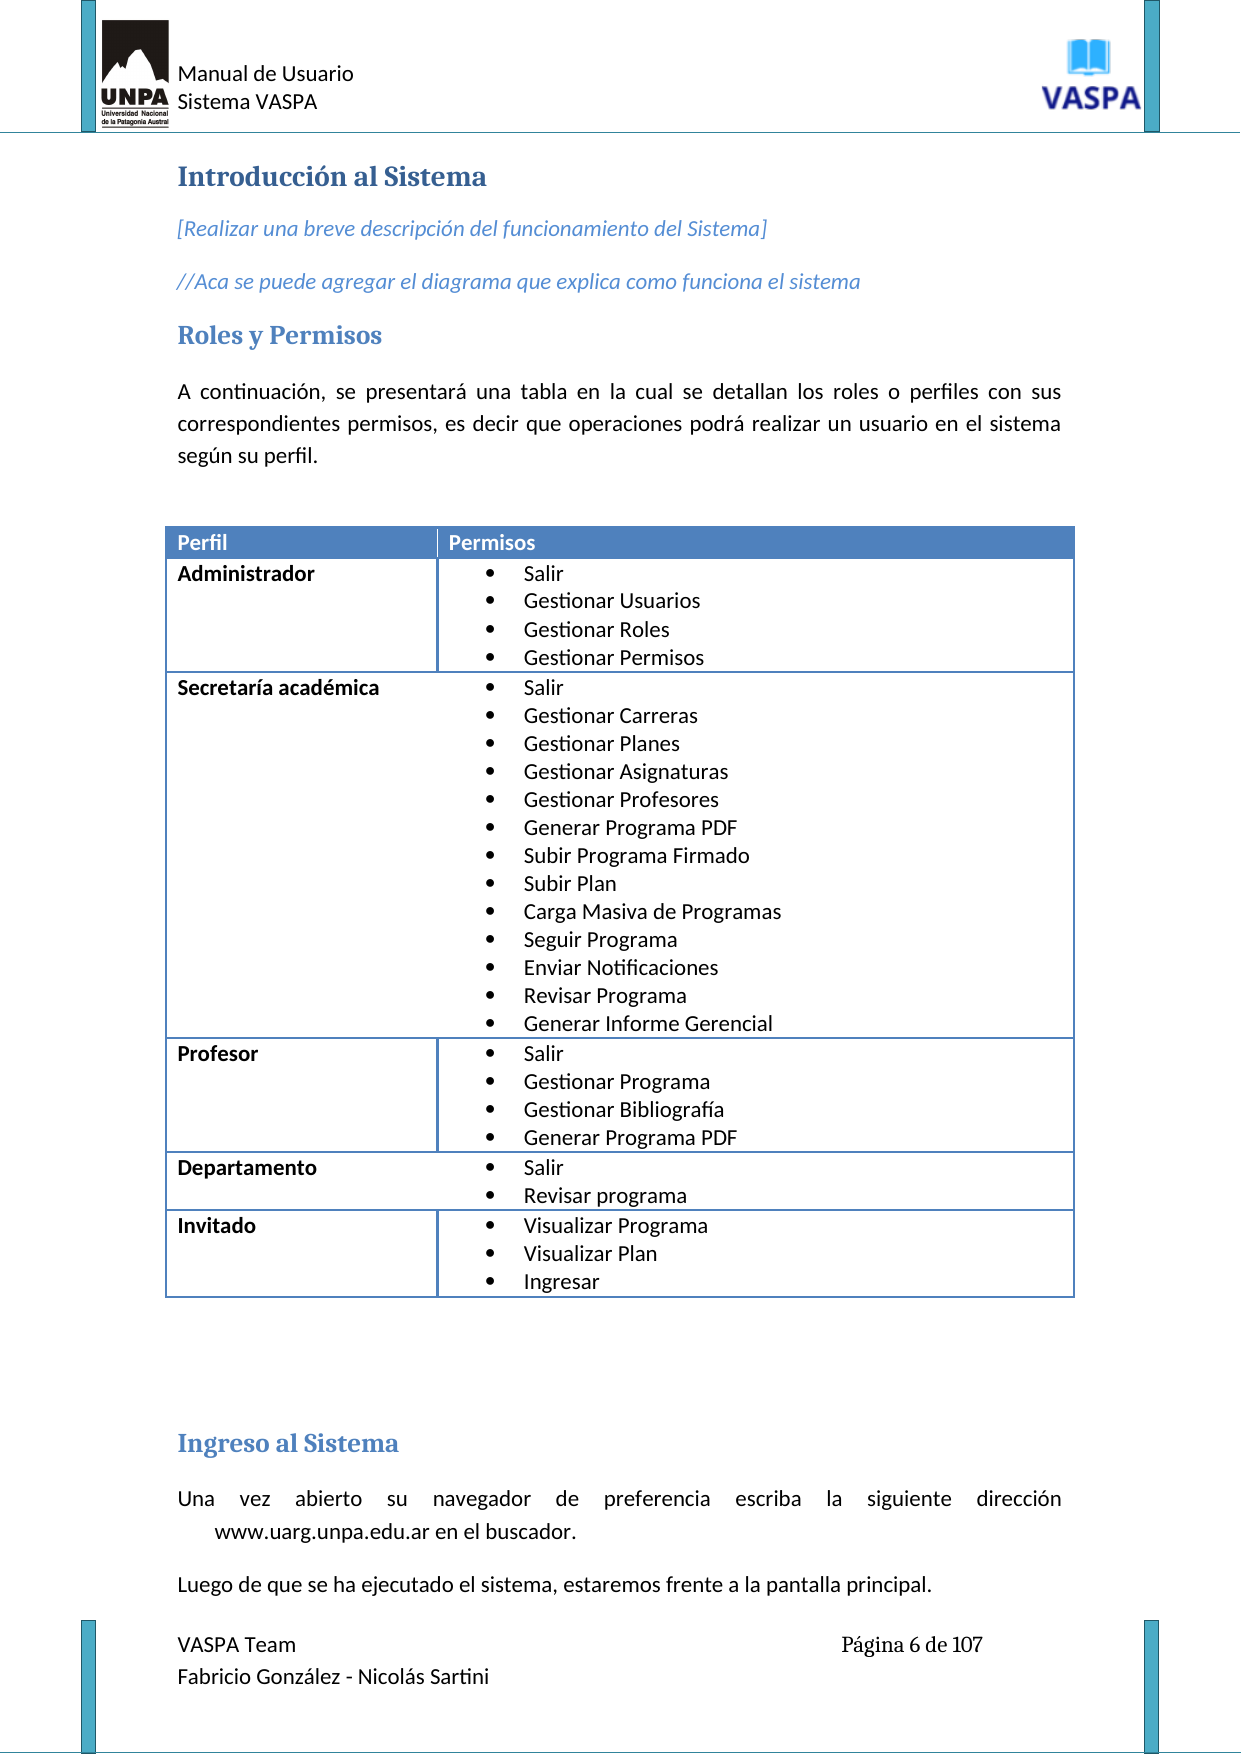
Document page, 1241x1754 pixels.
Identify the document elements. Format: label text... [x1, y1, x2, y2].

text Ingreso al Sistema [177, 1428, 1063, 1459]
table_cell Visualizar Programa Visualizar Plan Ingresar [439, 1211, 1073, 1296]
table_cell Administrador [167, 559, 436, 671]
table_cell Invitado [167, 1211, 436, 1296]
text A continuación, se presentará una tabla en la cual se detallan los roles o perfiles con sus correspondientes permisos, es decir que operaciones podrá realizar un usuario en el sistema según su perfil. [177, 377, 1063, 469]
table_cell Profesor [167, 1039, 436, 1151]
table_header Perfil [167, 529, 437, 557]
text Una vez abierto su navegador de preferencia escriba la siguiente dirección www.uarg.unpa.edu.ar en el buscador. [177, 1484, 1063, 1545]
text //Aca se puede agregar el diagrama que explica como funciona el sistema [177, 267, 1063, 295]
text Introducción al Sistema [177, 160, 1063, 193]
text [Realizar una breve descripción del funcionamiento del Sistema] [177, 214, 1063, 242]
table_cell Salir Revisar programa [438, 1153, 1073, 1209]
table_cell Salir Gestionar Carreras Gestionar Planes Gestionar Asignaturas Gestionar Profesores Generar Programa PDF Subir Programa Firmado Subir Plan Carga Masiva de Programas Seguir Programa Enviar Notificaciones Revisar Programa Generar Informe Gerencial [438, 673, 1073, 1037]
table_cell Departamento [167, 1153, 437, 1209]
table_header Permisos [438, 529, 1073, 557]
table_cell Salir Gestionar Programa Gestionar Bibliografía Generar Programa PDF [439, 1039, 1073, 1151]
text Roles y Permisos [177, 320, 1063, 351]
picture [100, 18, 170, 129]
text Luego de que se ha ejecutado el sistema, estaremos frente a la pantalla principal. [177, 1570, 1063, 1598]
table_cell Secretaría académica [167, 673, 437, 1037]
table_cell Salir Gestionar Usuarios Gestionar Roles Gestionar Permisos [439, 559, 1073, 671]
picture [1036, 19, 1146, 129]
